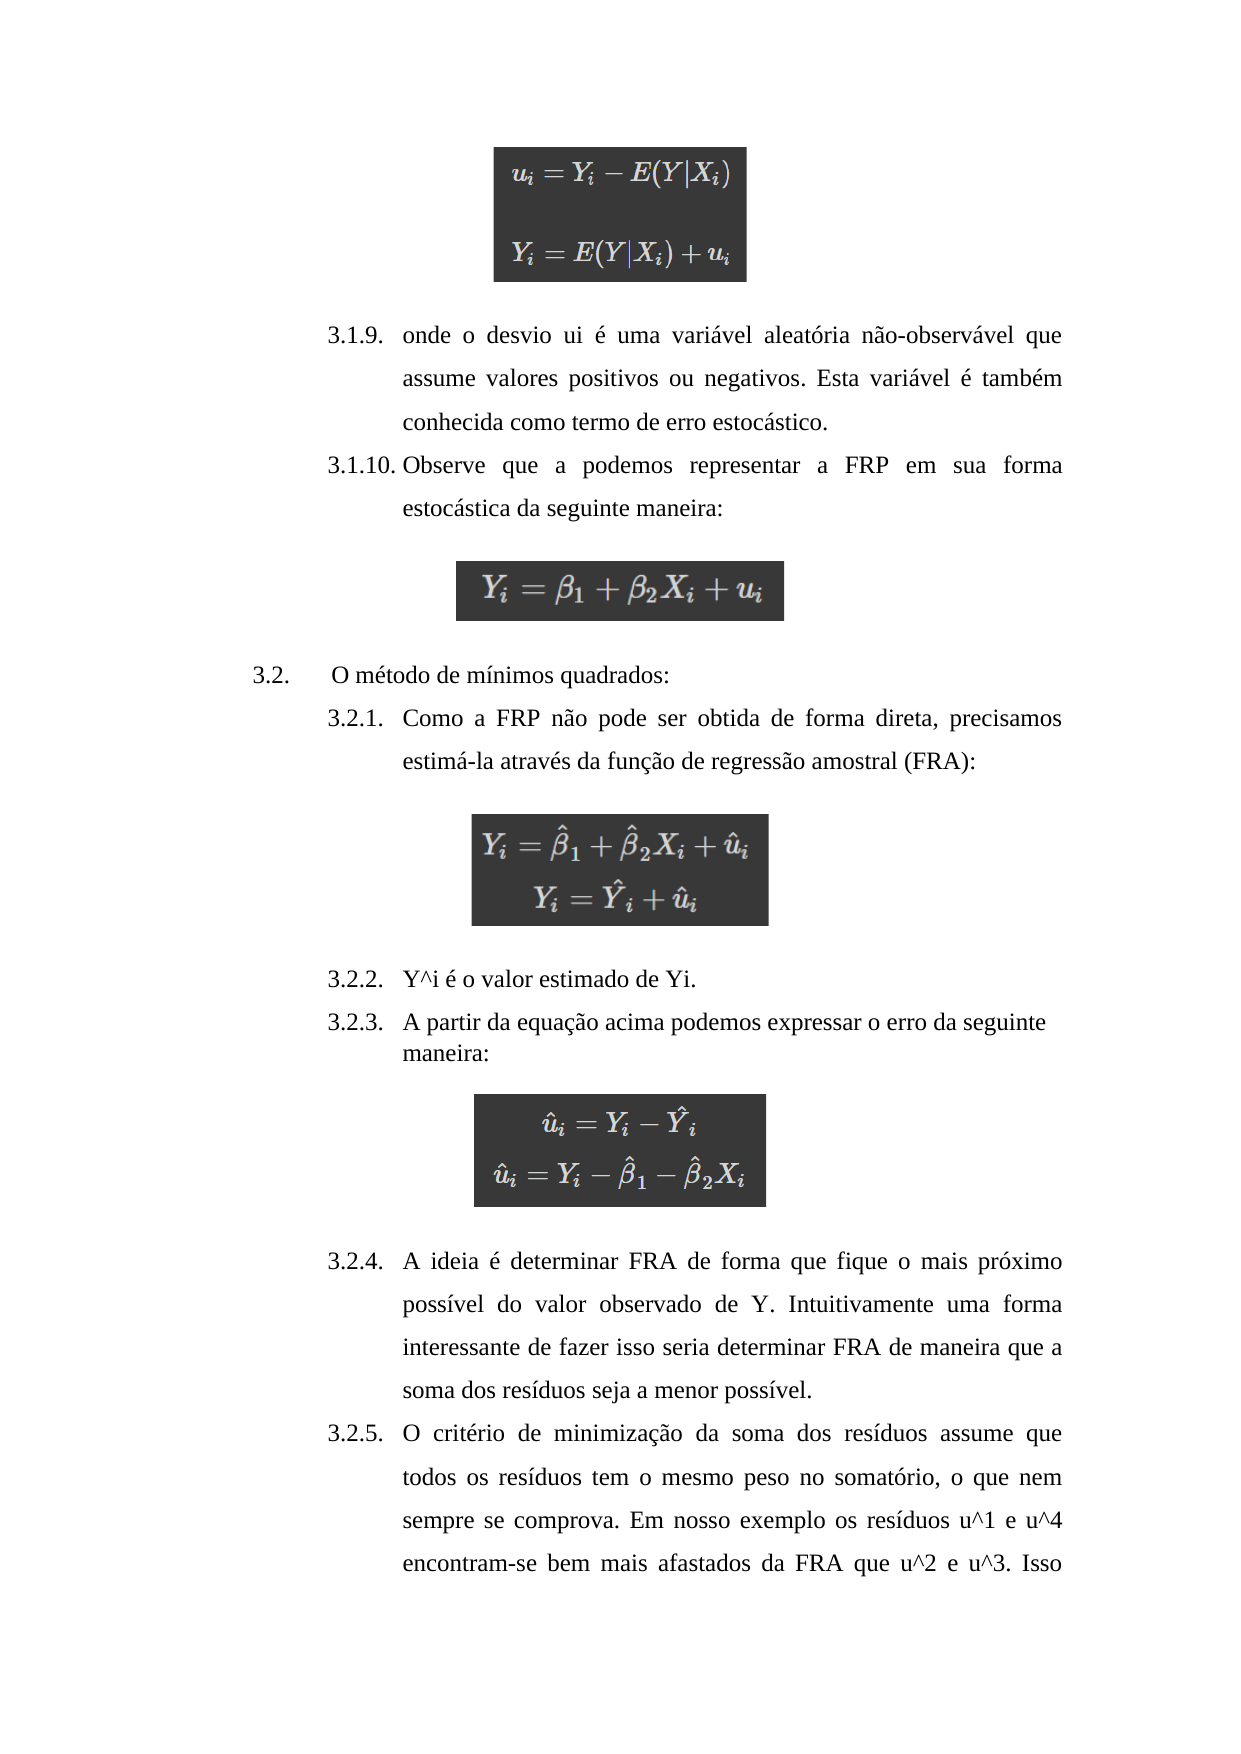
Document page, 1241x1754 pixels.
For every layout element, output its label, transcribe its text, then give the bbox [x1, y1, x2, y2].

picture [474, 1094, 767, 1207]
list O método de mínimos quadrados: [252, 660, 1063, 688]
list Y^i é o valor estimado de Yi. [327, 964, 1063, 993]
list Como a FRP não pode ser obtida de forma direta, precisamos estimá-la através da função de regressão amostral (FRA): [327, 703, 1063, 775]
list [327, 1418, 1063, 1577]
picture [456, 561, 785, 621]
list onde o desvio ui é uma variável aleatória não-observável que assume valores positivos ou negativos. Esta variável é também conhecida como termo de erro estocástico. [327, 320, 1063, 435]
picture [471, 814, 769, 926]
picture [493, 147, 747, 282]
list A ideia é determinar FRA de forma que fique o mais próximo possível do valor observado de Y. Intuitivamente uma forma interessante de fazer isso seria determinar FRA de maneira que a soma dos resíduos seja a menor possível. [327, 1246, 1063, 1404]
list A partir da equação acima podemos expressar o erro da seguinte maneira: [327, 1007, 1063, 1067]
list Observe que a podemos representar a FRP em sua forma estocástica da seguinte maneira: [327, 450, 1063, 522]
